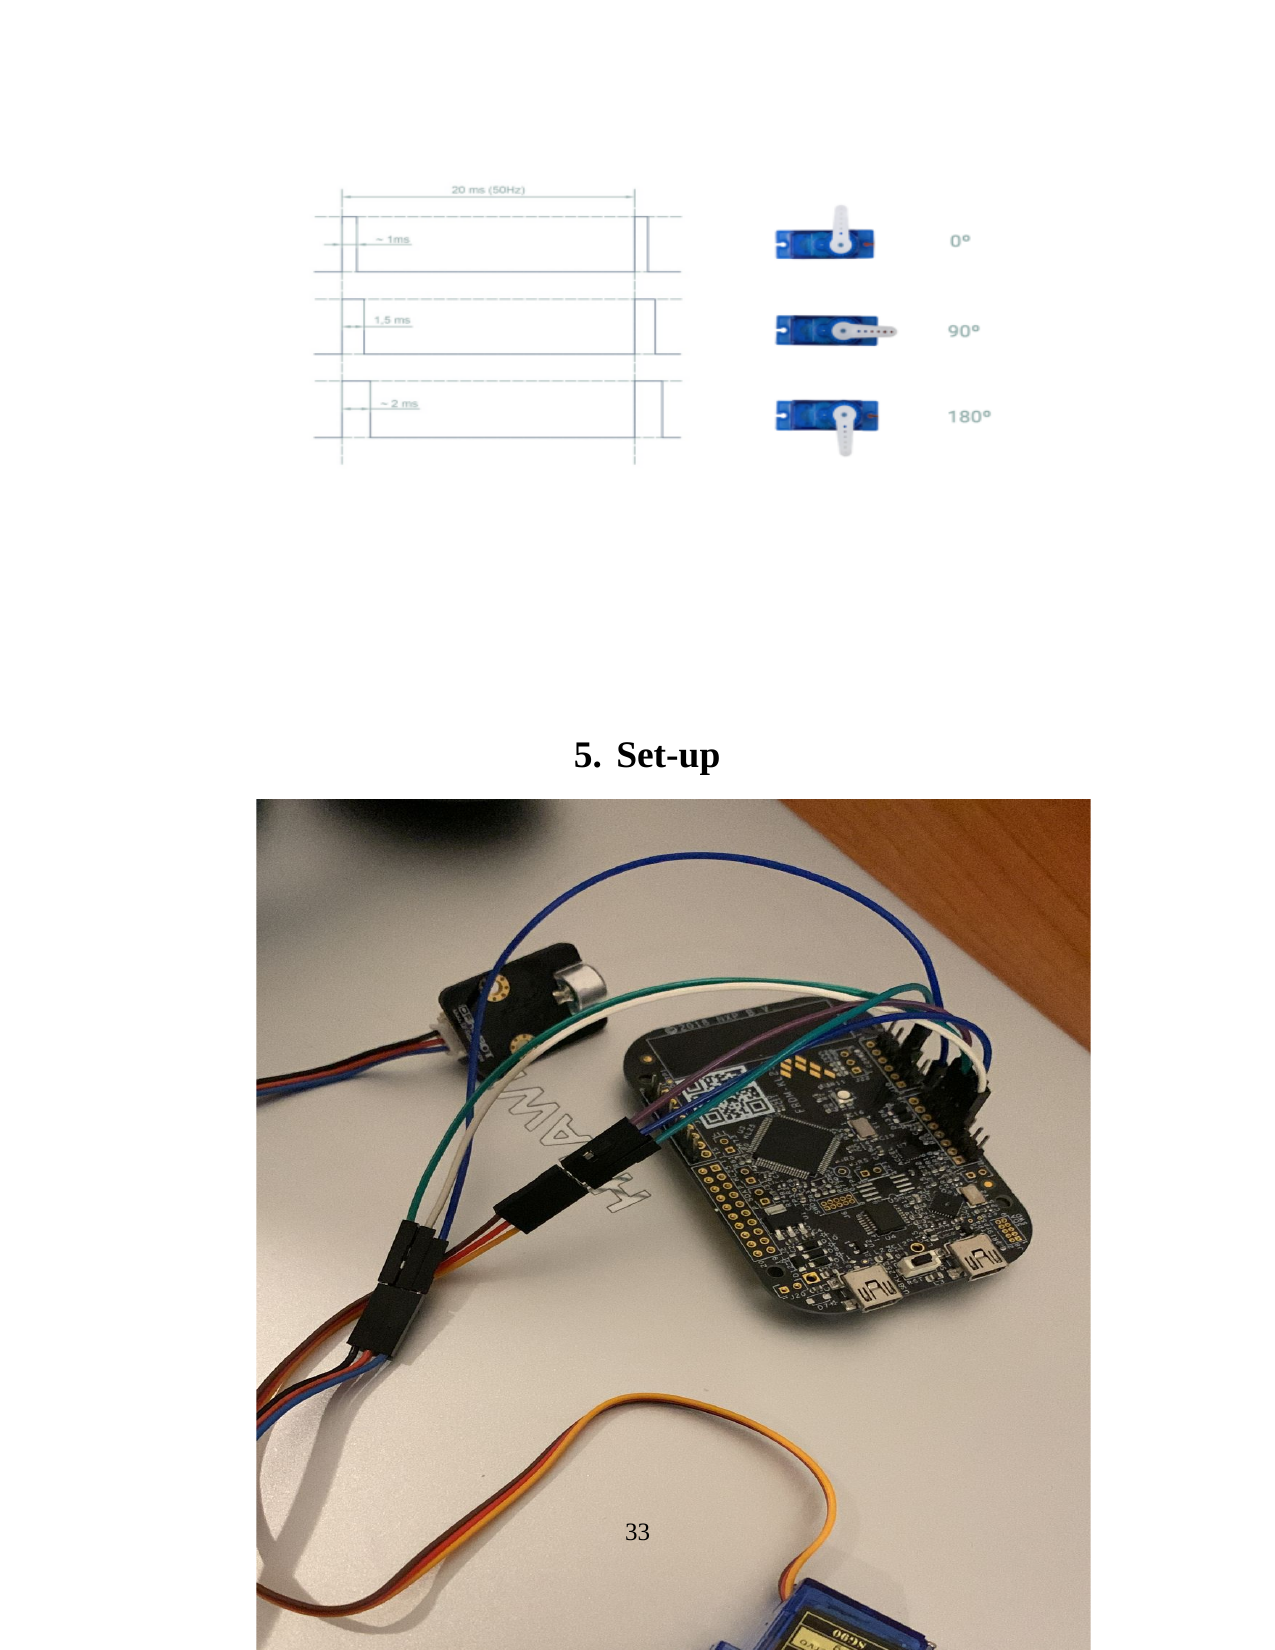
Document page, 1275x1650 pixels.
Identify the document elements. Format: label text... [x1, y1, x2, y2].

picture [256, 799, 1091, 1650]
picture [301, 172, 1024, 476]
subtitle Set-up [169, 732, 1125, 776]
